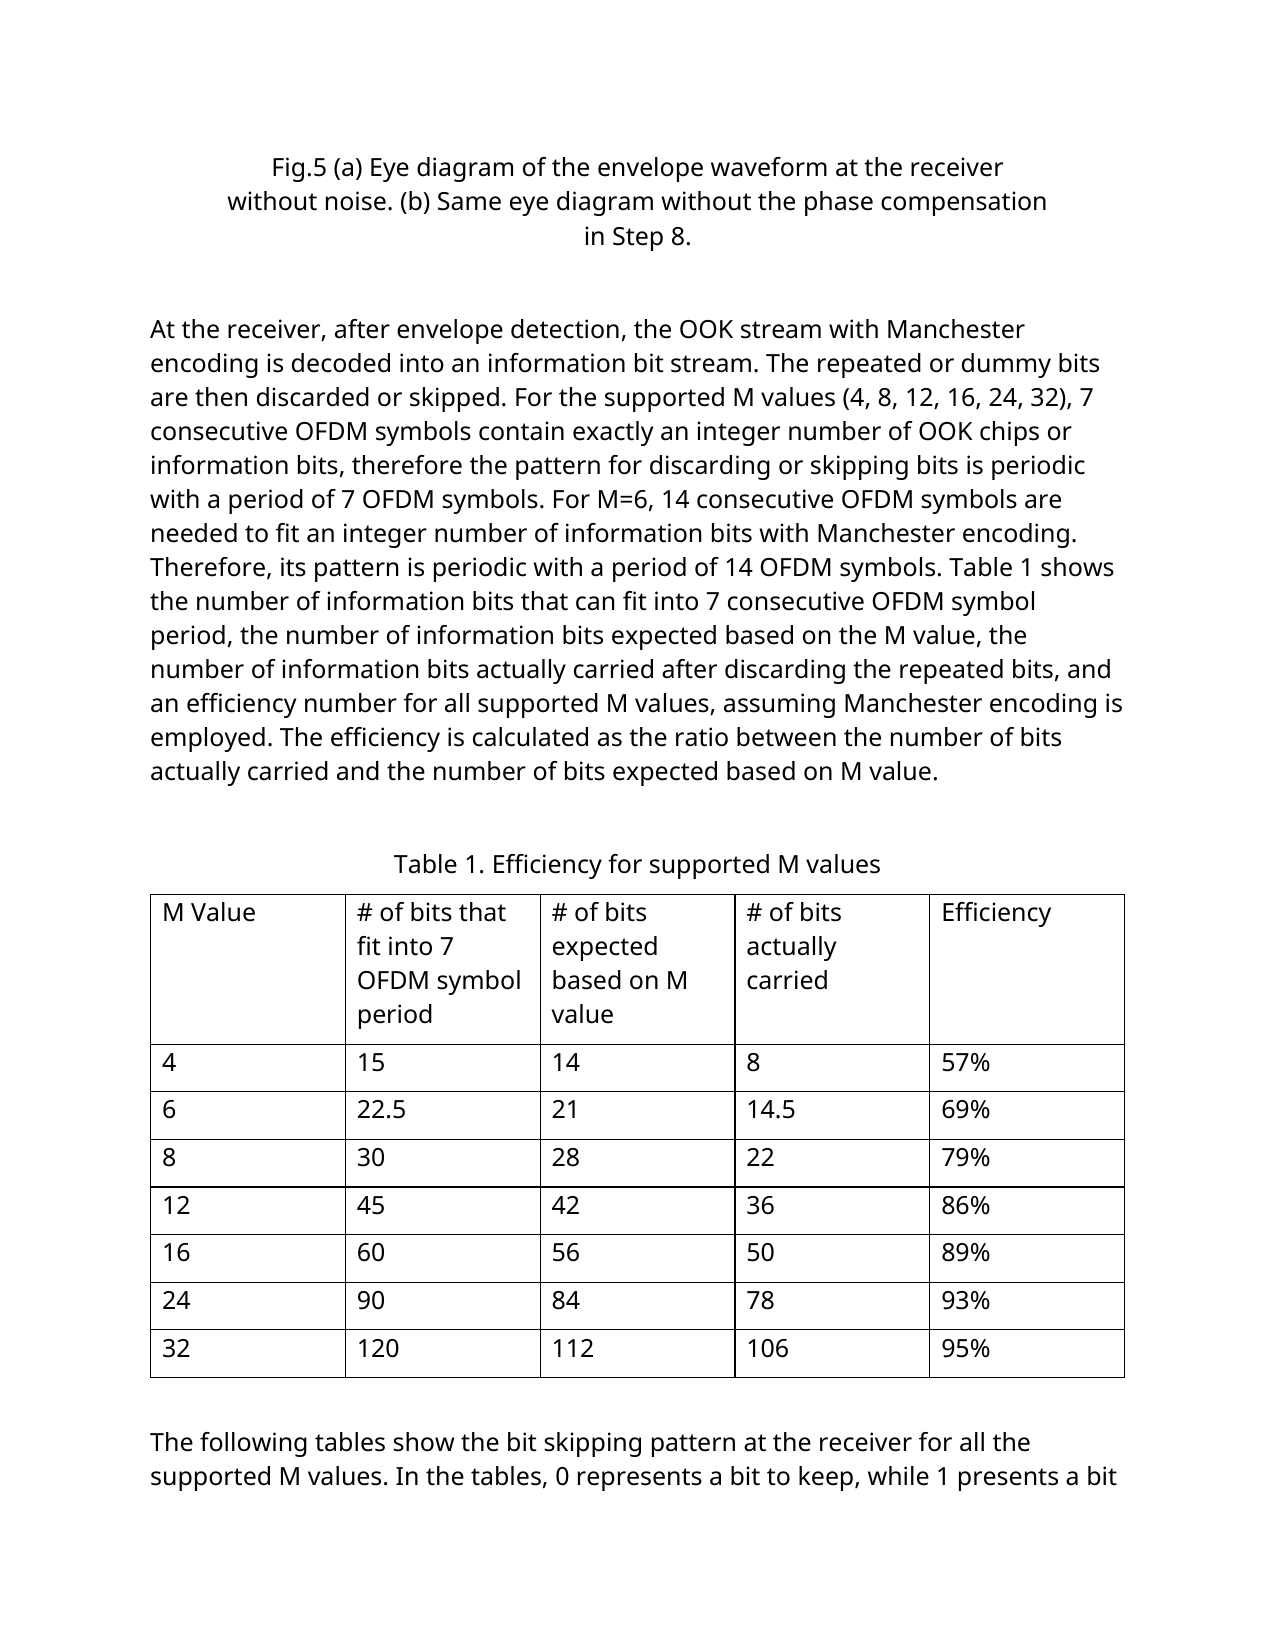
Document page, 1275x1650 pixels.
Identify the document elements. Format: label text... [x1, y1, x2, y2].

table_cell 93% [930, 1283, 1124, 1329]
table_cell 60 [346, 1235, 540, 1282]
table_header # of bits expected based on M value [541, 895, 734, 1043]
table_cell 56 [541, 1235, 734, 1282]
table_cell 90 [346, 1283, 540, 1329]
table_cell 32 [151, 1330, 345, 1377]
table_cell 84 [541, 1283, 734, 1329]
table_cell 22 [736, 1140, 929, 1186]
table_header # of bits actually carried [736, 895, 929, 1043]
text Table 1. Efficiency for supported M values [150, 847, 1125, 881]
text At the receiver, after envelope detection, the OOK stream with Manchester encoding is decoded into an information bit stream. The repeated or dummy bits are then discarded or skipped. For the supported M values (4, 8, 12, 16, 24, 32), 7 consecutive OFDM symbols contain exactly an integer number of OOK chips or information bits, therefore the pattern for discarding or skipping bits is periodic with a period of 7 OFDM symbols. For M=6, 14 consecutive OFDM symbols are needed to fit an integer number of information bits with Manchester encoding. Therefore, its pattern is periodic with a period of 14 OFDM symbols. Table 1 shows the number of information bits that can fit into 7 consecutive OFDM symbol period, the number of information bits expected based on the M value, the number of information bits actually carried after discarding the repeated bits, and an efficiency number for all supported M values, assuming Manchester encoding is employed. The efficiency is calculated as the ratio between the number of bits actually carried and the number of bits expected based on M value. [150, 311, 1125, 788]
table_cell 69% [930, 1092, 1124, 1139]
table_cell 15 [346, 1045, 540, 1091]
table_cell 12 [151, 1188, 345, 1234]
table_header Efficiency [930, 895, 1124, 1043]
table_header # of bits that fit into 7 OFDM symbol period [346, 895, 540, 1043]
table_cell 36 [736, 1188, 929, 1234]
table_cell 95% [930, 1330, 1124, 1377]
table_cell 4 [151, 1045, 345, 1091]
table_cell 106 [736, 1330, 929, 1377]
table_cell 21 [541, 1092, 734, 1139]
table_cell 120 [346, 1330, 540, 1377]
table_cell 57% [930, 1045, 1124, 1091]
table_cell 112 [541, 1330, 734, 1377]
table_cell 6 [151, 1092, 345, 1139]
table_cell 28 [541, 1140, 734, 1186]
table_cell 14.5 [736, 1092, 929, 1139]
table_cell 30 [346, 1140, 540, 1186]
table_cell 42 [541, 1188, 734, 1234]
table_cell 22.5 [346, 1092, 540, 1139]
table_cell 79% [930, 1140, 1124, 1186]
table_cell 89% [930, 1235, 1124, 1282]
table_cell 50 [736, 1235, 929, 1282]
table_header M Value [151, 895, 345, 1043]
table_cell 8 [151, 1140, 345, 1186]
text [150, 1424, 1125, 1492]
table_cell 78 [736, 1283, 929, 1329]
table_cell 14 [541, 1045, 734, 1091]
table_cell 45 [346, 1188, 540, 1234]
table_cell 86% [930, 1188, 1124, 1234]
table_cell 8 [736, 1045, 929, 1091]
table_cell 16 [151, 1235, 345, 1282]
text Fig.5 (a) Eye diagram of the envelope waveform at the receiver without noise. (b) Same eye diagram without the phase compensation in Step 8. [225, 150, 1050, 252]
table_cell 24 [151, 1283, 345, 1329]
